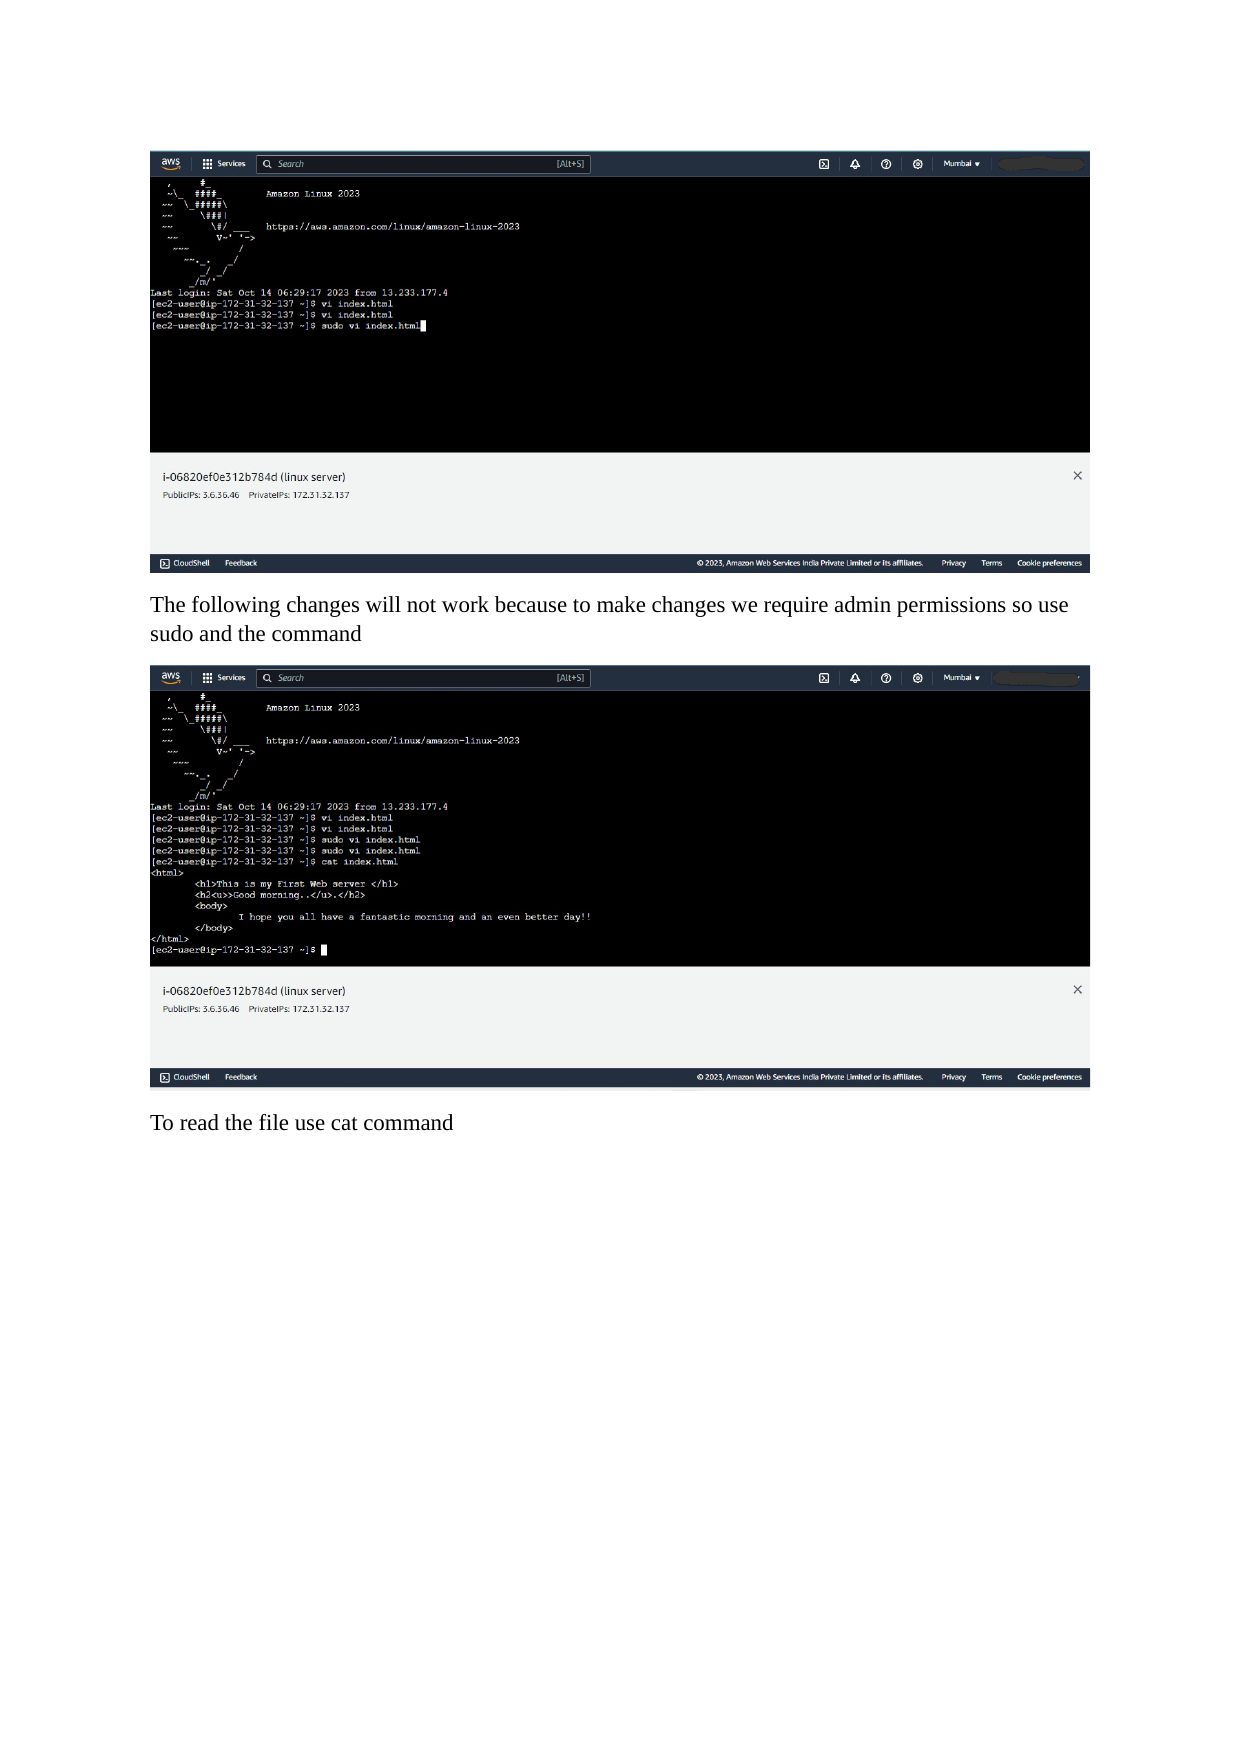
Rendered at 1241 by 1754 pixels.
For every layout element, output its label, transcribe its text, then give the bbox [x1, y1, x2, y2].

picture [150, 150, 1090, 573]
text To read the file use cat command [150, 1109, 1090, 1135]
text The following changes will not work because to make changes we require admin permissions so use sudo and the command [150, 591, 1090, 646]
picture [150, 665, 1091, 1091]
